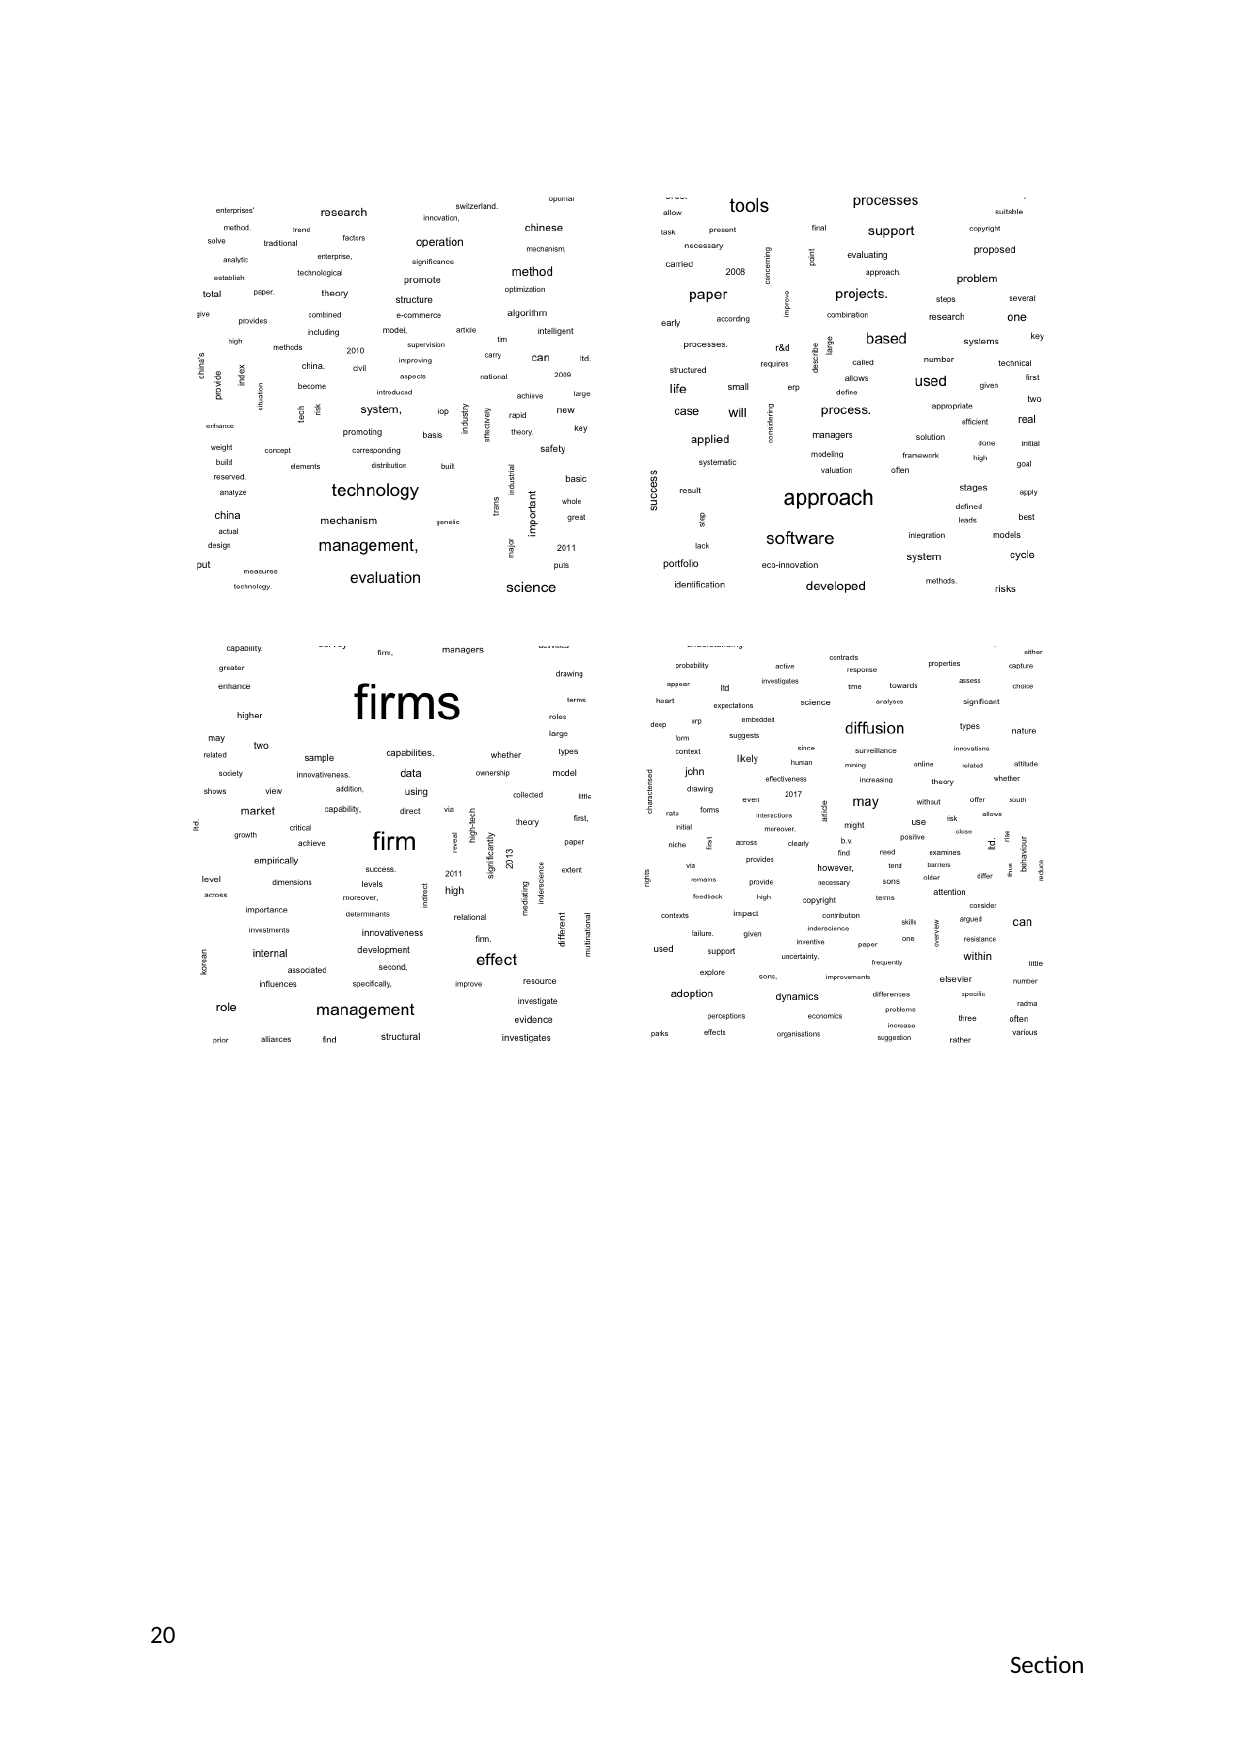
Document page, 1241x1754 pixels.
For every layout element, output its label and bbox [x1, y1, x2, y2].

picture [150, 150, 1091, 1091]
